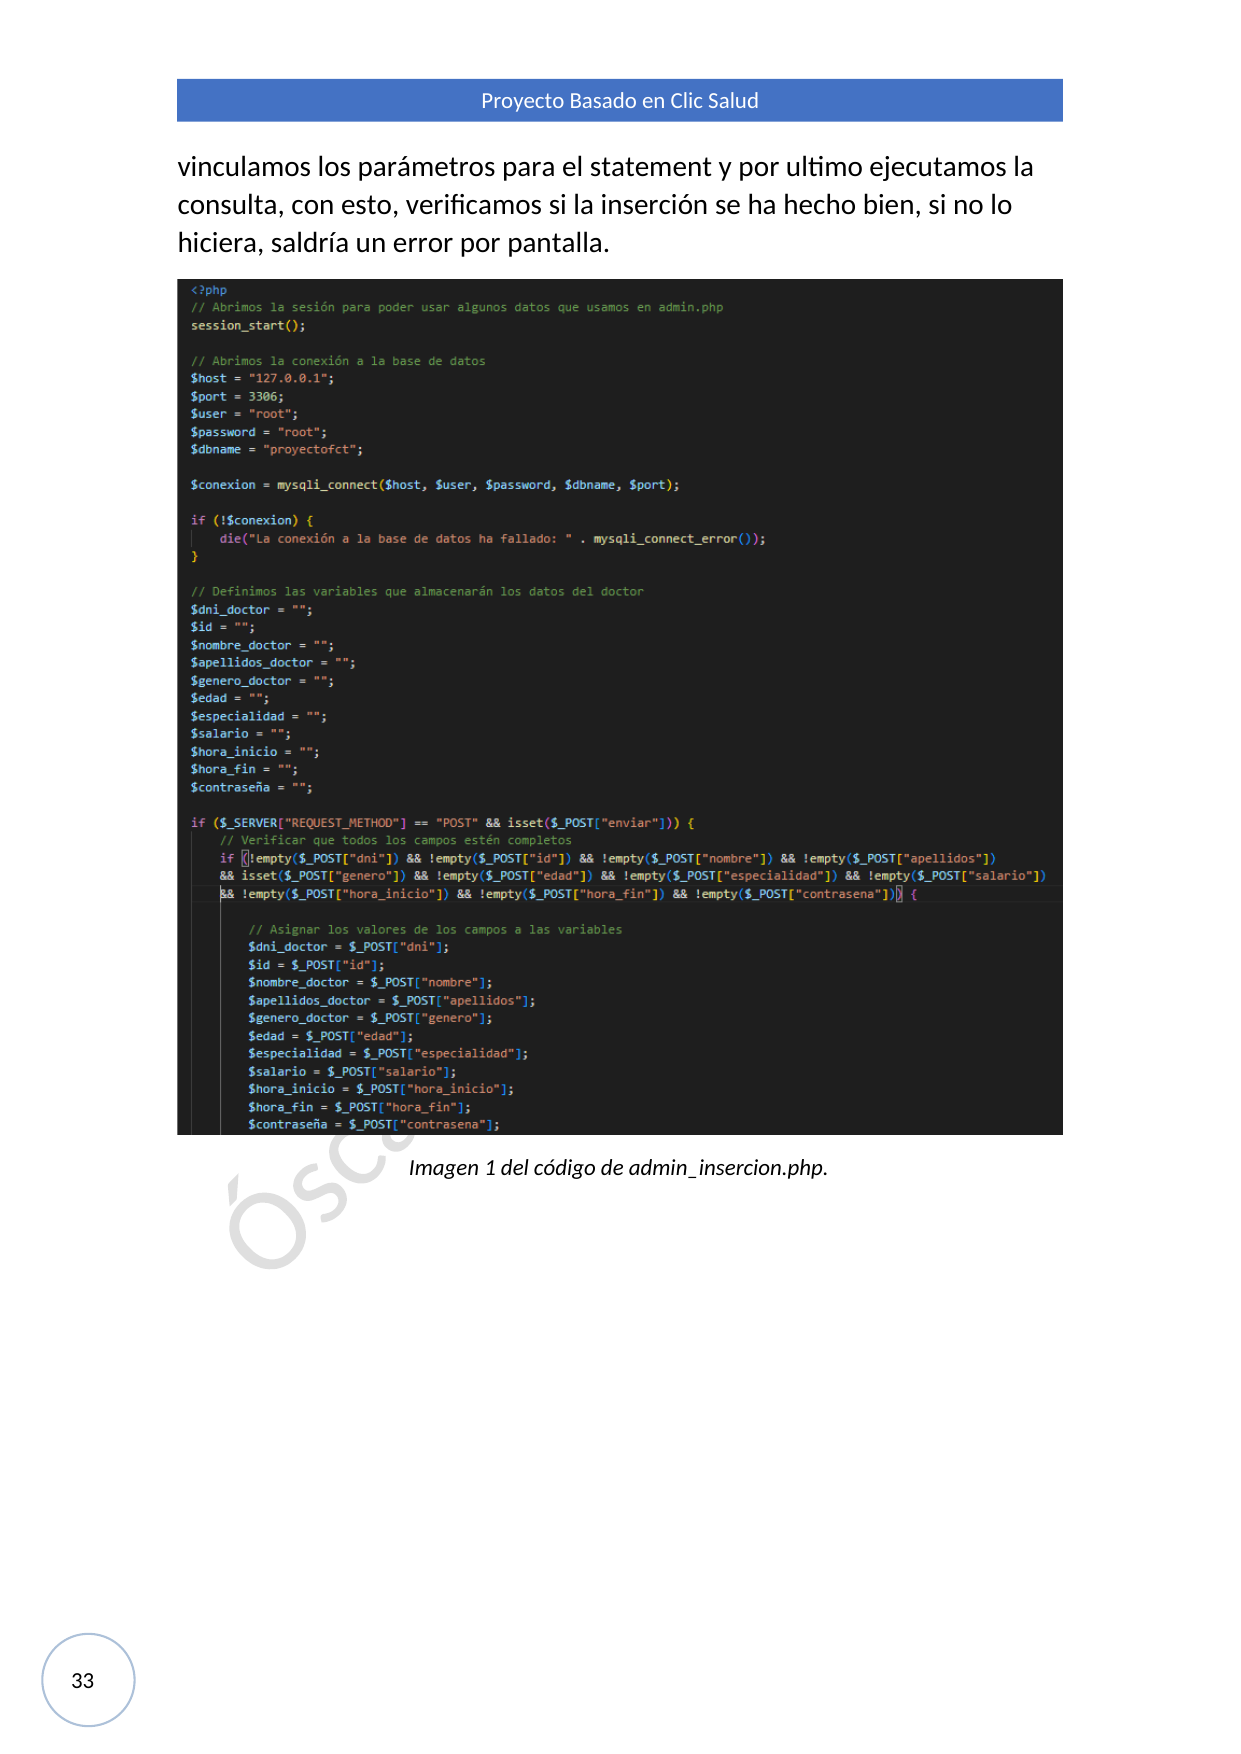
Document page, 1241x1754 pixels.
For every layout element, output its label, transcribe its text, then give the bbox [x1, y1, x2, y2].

picture [177, 279, 1063, 1135]
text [177, 148, 1063, 260]
text Imagen 1 del código de admin_insercion.php. [177, 1153, 1063, 1181]
